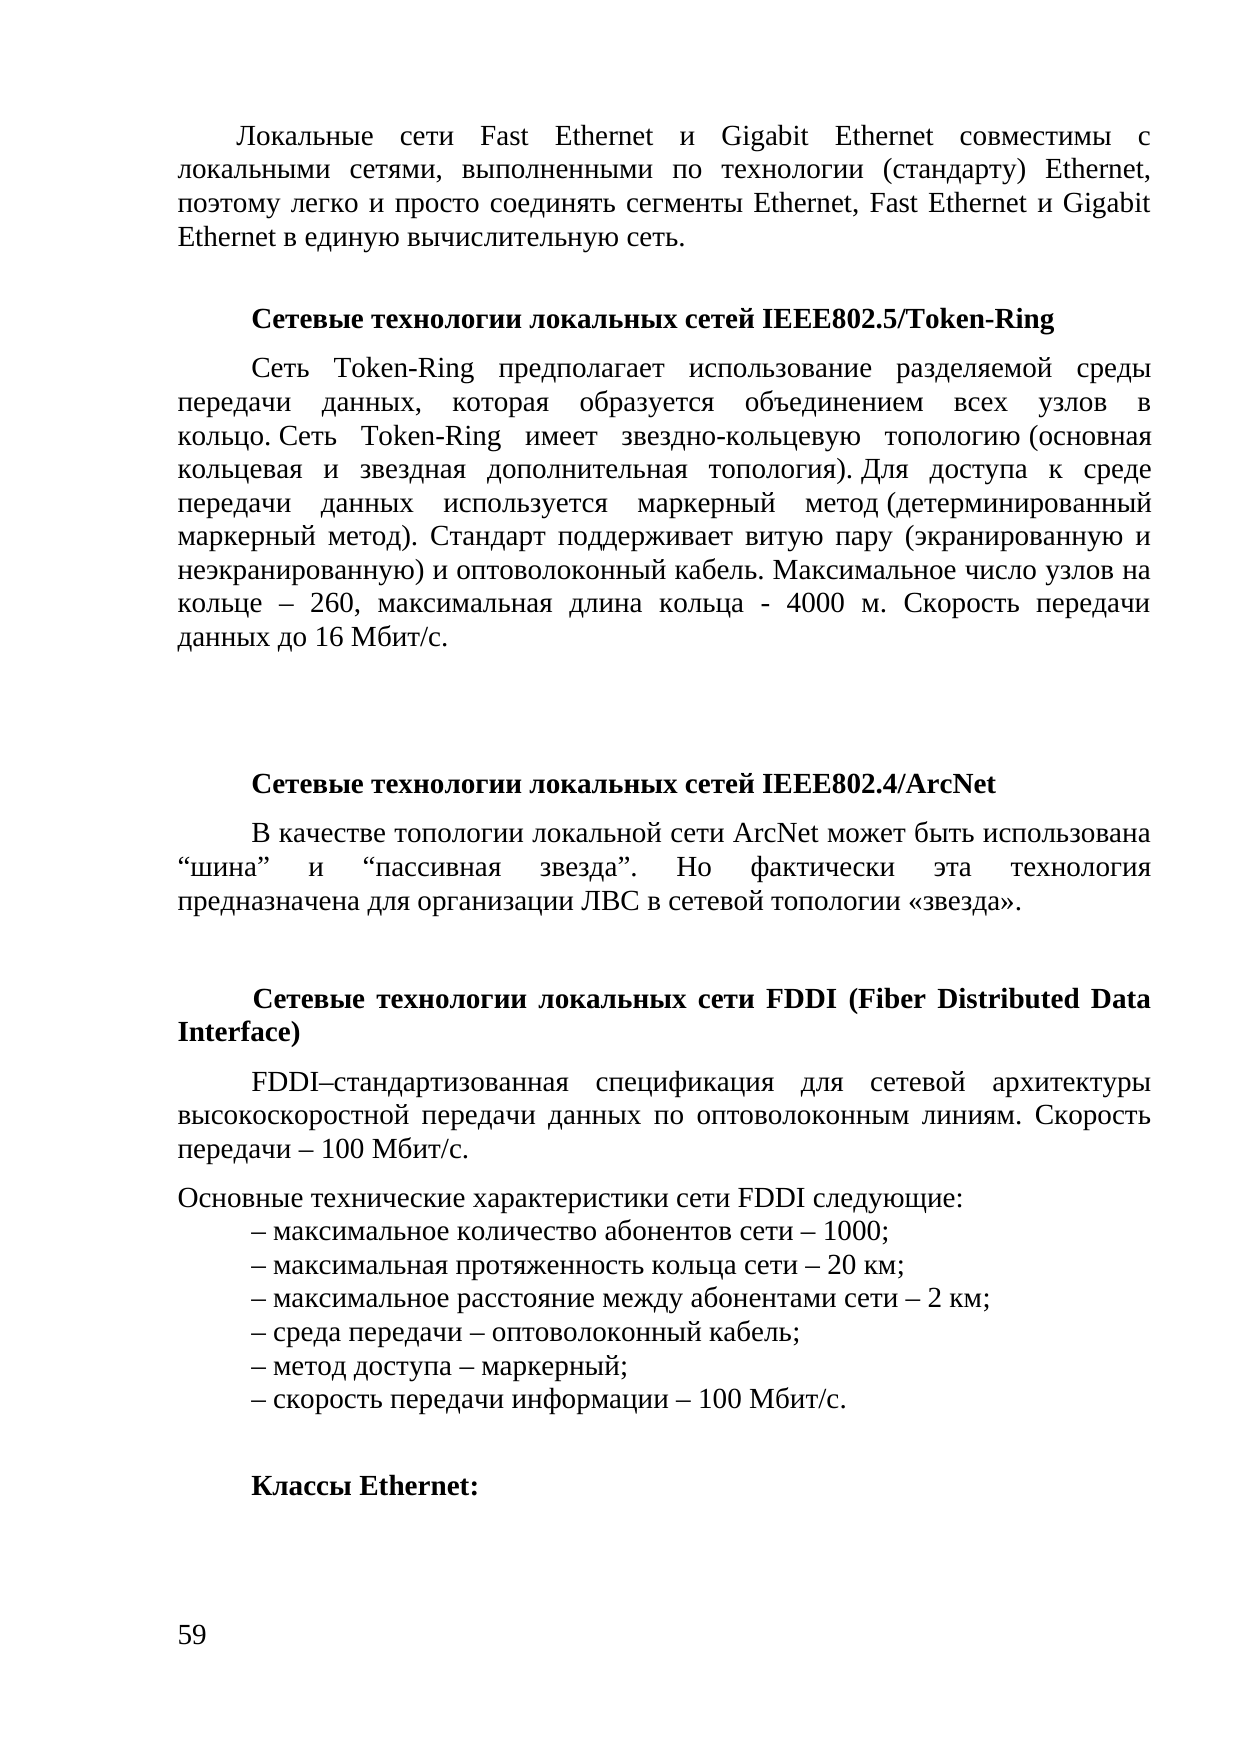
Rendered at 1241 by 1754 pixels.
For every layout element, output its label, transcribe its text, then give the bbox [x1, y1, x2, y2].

text – максимальная протяженность кольца сети – 20 км; [177, 1247, 1152, 1281]
text В качестве топологии локальной сети ArcNet может быть использована “шина” и “пассивная звезда”. Но фактически эта технология предназначена для организации ЛВС в сетевой топологии «звезда». [177, 816, 1152, 916]
text Локальные сети Fast Ethernet и Gigabit Ethernet совместимы с локальными сетями, выполненными по технологии (стандарту) Ethernet, поэтому легко и просто соединять сегменты Ethernet, Fast Ethernet и Gigabit Ethernet в единую вычислительную сеть. [177, 118, 1152, 252]
text Классы Ethernet: [177, 1468, 1152, 1501]
text – мeтод доступа – маркерный; [177, 1348, 1152, 1381]
text Сетевые технологии локальных сетей IEEE802.5/Token-Ring [177, 301, 1152, 335]
text – среда передачи – оптоволоконный кабель; [177, 1314, 1152, 1348]
text – максимальное расстояние между абонентами сети – 2 км; [177, 1281, 1152, 1314]
text FDDI–стандартизованная спецификация для сетевой архитектуры высокоскоростной передачи данных по оптоволоконным линиям. Скорость передачи – 100 Мбит/с. [177, 1064, 1152, 1164]
text Сеть Token-Ring предполагает использование разделяемой среды передачи данных, которая образуется объединением всех узлов в кольцо. Сеть Token-Ring имеет звездно-кольцевую топологию (основная кольцевая и звездная дополнительная топология). Для доступа к среде передачи данных используется маркерный метод (детерминированный маркерный метод). Стандарт поддерживает витую пару (экранированную и неэкранированную) и оптоволоконный кабель. Максимальное число узлов на кольце – 260, максимальная длина кольца - 4000 м. Скорость передачи данных до 16 Мбит/с. [177, 351, 1152, 652]
text Основные технические характеристики сети FDDI следующие: [177, 1180, 1152, 1213]
text – скорость передачи информации – 100 Мбит/с. [177, 1381, 1152, 1415]
text Сетевые технологии локальных сетей IEEE802.4/ArcNet [177, 766, 1152, 800]
text Сетевые технологии локальных сети FDDI (Fiber Distributed Data Interface) [177, 981, 1152, 1048]
text – максимальное количество абонентов сети – 1000; [177, 1213, 1152, 1247]
